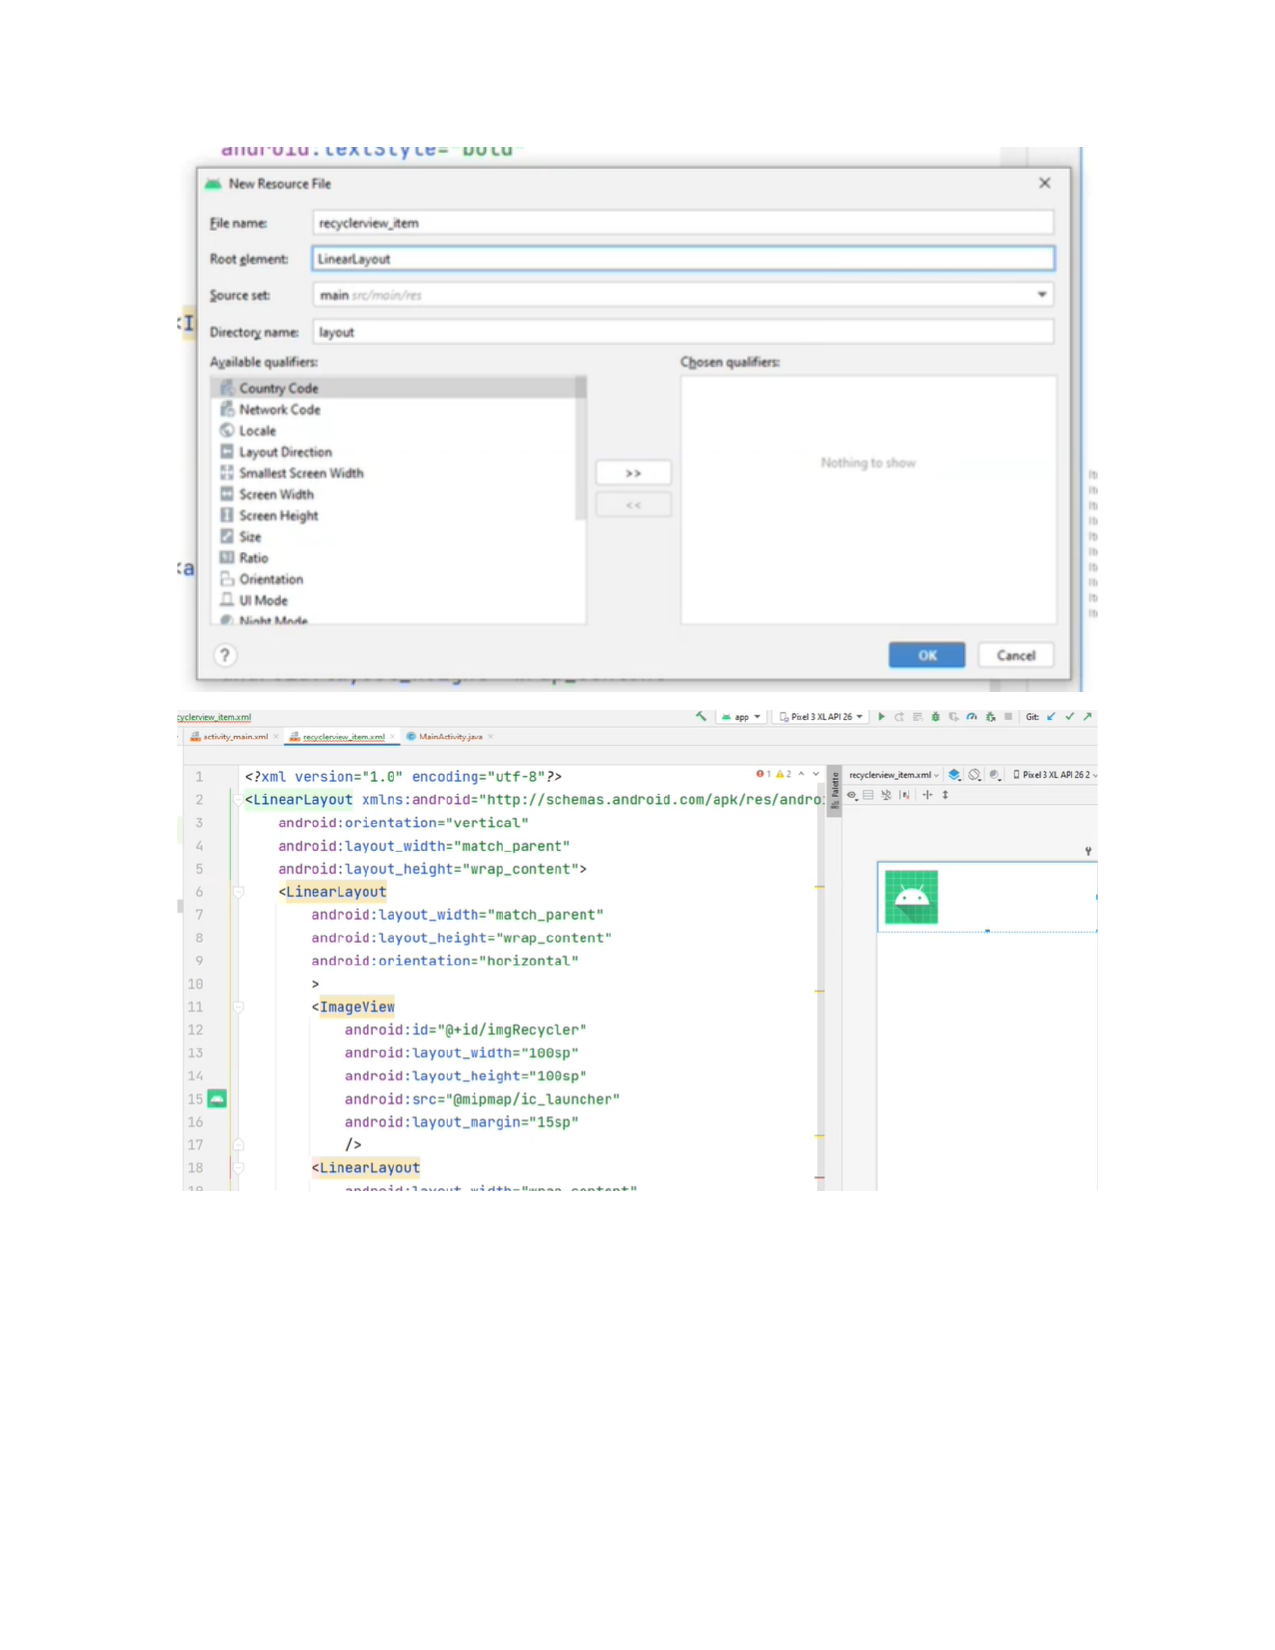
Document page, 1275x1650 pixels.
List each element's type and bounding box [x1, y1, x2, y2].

picture [177, 710, 1098, 1191]
picture [177, 147, 1098, 692]
